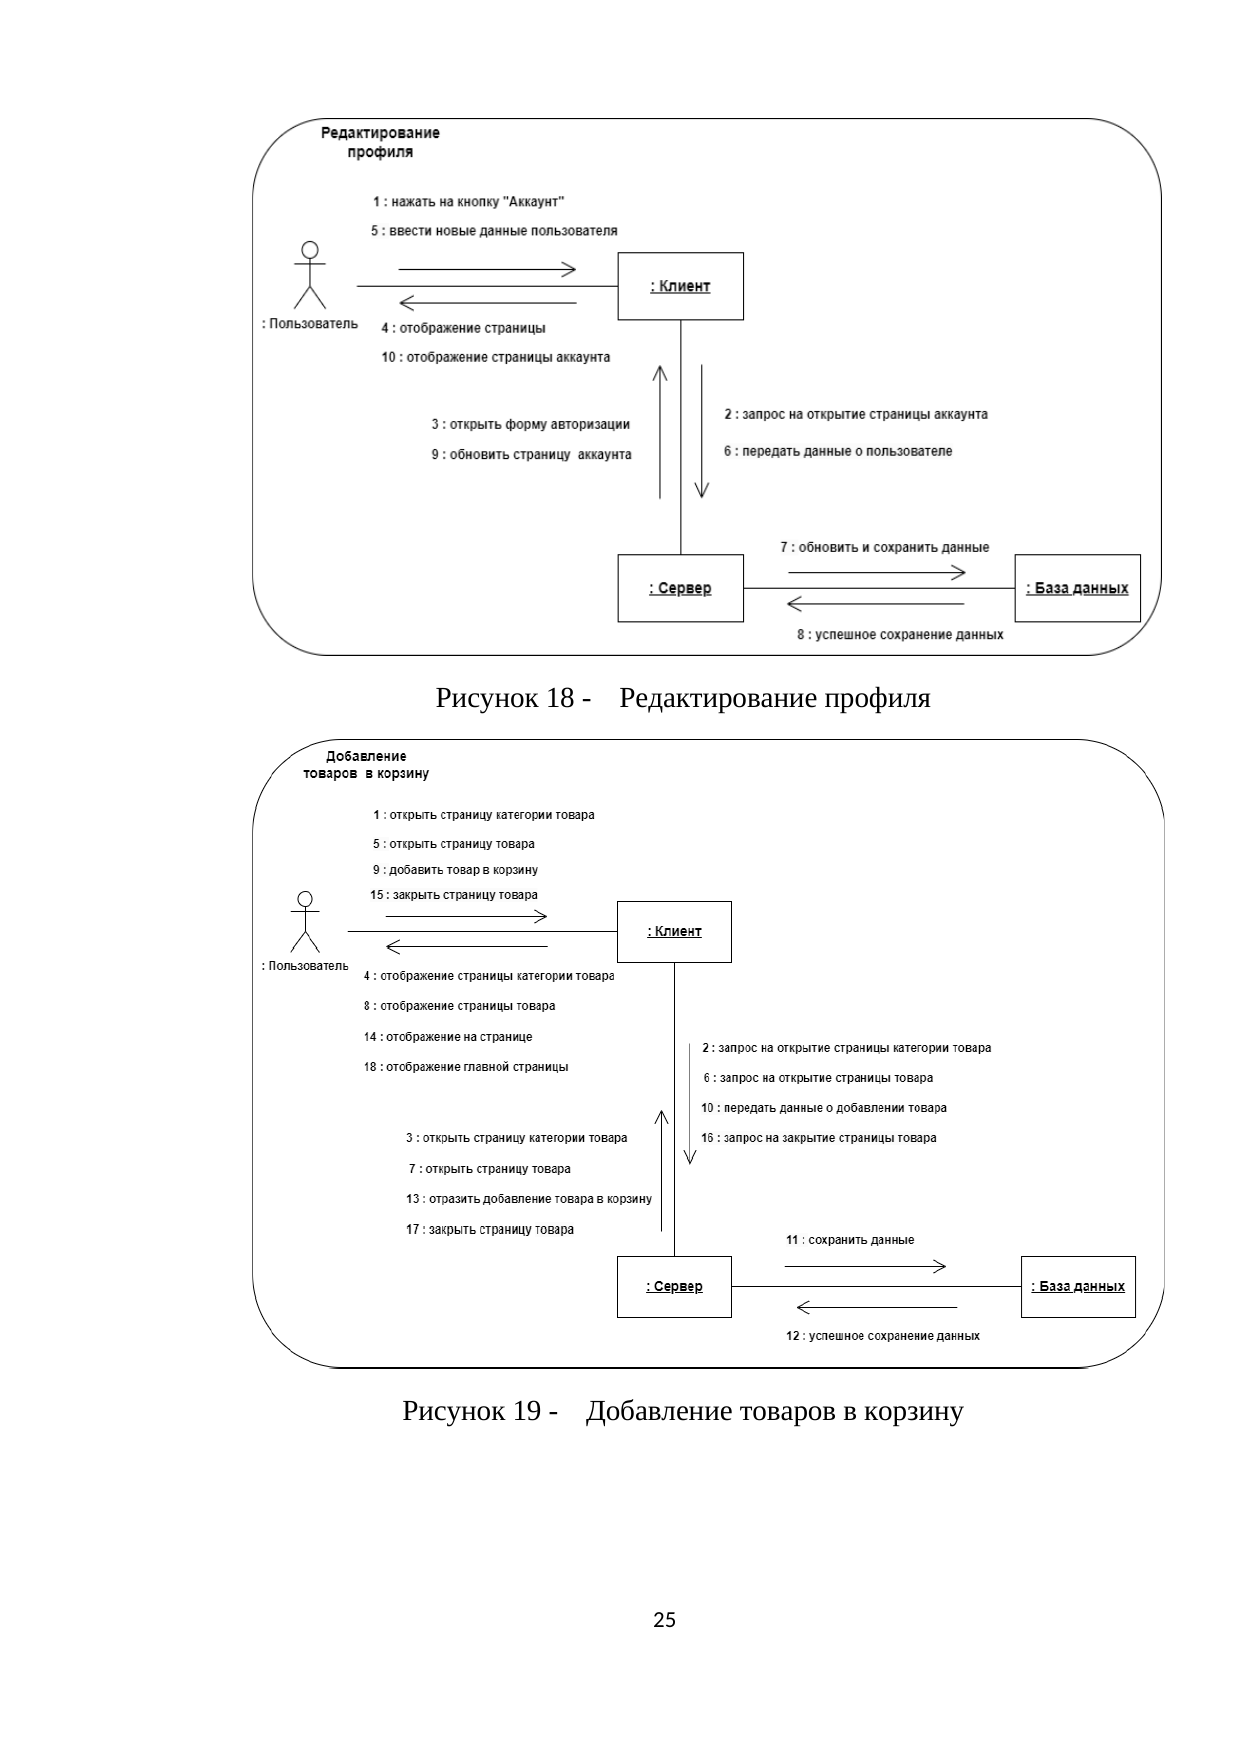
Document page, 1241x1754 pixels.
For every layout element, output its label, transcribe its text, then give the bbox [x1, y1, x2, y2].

text Редактирование профиля [215, 681, 1152, 714]
text Добавление товаров в корзину [215, 1393, 1152, 1427]
picture [252, 739, 1165, 1369]
picture [252, 118, 1162, 656]
